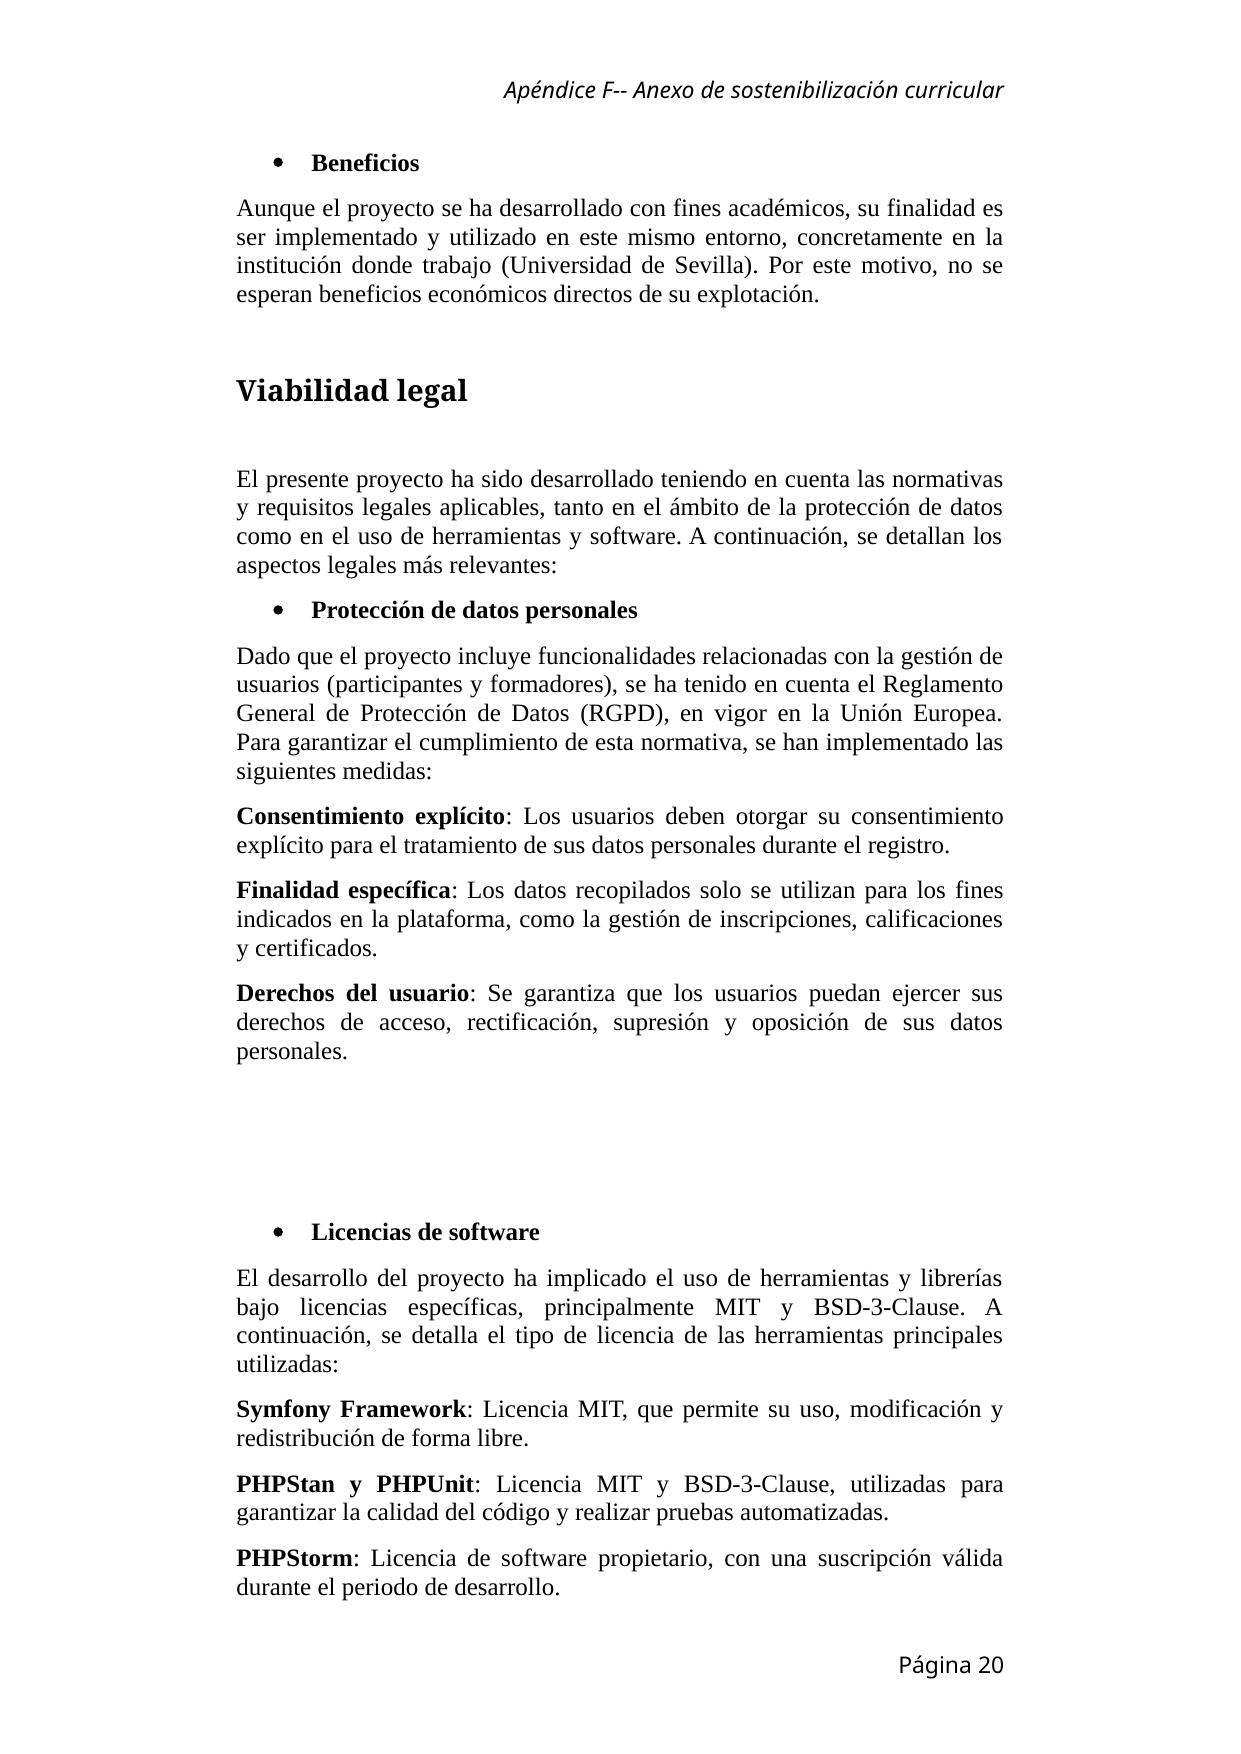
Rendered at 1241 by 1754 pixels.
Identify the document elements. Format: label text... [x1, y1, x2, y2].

text Finalidad específica: Los datos recopilados solo se utilizan para los fines indicados en la plataforma, como la gestión de inscripciones, calificaciones y certificados. [236, 875, 1004, 962]
text Derechos del usuario: Se garantiza que los usuarios puedan ejercer sus derechos de acceso, rectificación, supresión y oposición de sus datos personales. [236, 978, 1004, 1064]
text El desarrollo del proyecto ha implicado el uso de herramientas y librerías bajo licencias específicas, principalmente MIT y BSD-3-Clause. A continuación, se detalla el tipo de licencia de las herramientas principales utilizadas: [236, 1263, 1004, 1378]
list Protección de datos personales [274, 595, 1004, 624]
list Beneficios [274, 148, 1004, 176]
text PHPStan y PHPUnit: Licencia MIT y BSD-3-Clause, utilizadas para garantizar la calidad del código y realizar pruebas automatizadas. [236, 1469, 1004, 1526]
text Consentimiento explícito: Los usuarios deben otorgar su consentimiento explícito para el tratamiento de sus datos personales durante el registro. [236, 801, 1004, 859]
text Aunque el proyecto se ha desarrollado con fines académicos, su finalidad es ser implementado y utilizado en este mismo entorno, concretamente en la institución donde trabajo (Universidad de Sevilla). Por este motivo, no se esperan beneficios económicos directos de su explotación. [236, 193, 1004, 308]
text PHPStorm: Licencia de software propietario, con una suscripción válida durante el periodo de desarrollo. [236, 1543, 1004, 1600]
text Dado que el proyecto incluye funcionalidades relacionadas con la gestión de usuarios (participantes y formadores), se ha tenido en cuenta el Reglamento General de Protección de Datos (RGPD), en vigor en la Unión Europea. Para garantizar el cumplimiento de esta normativa, se han implementado las siguientes medidas: [236, 641, 1004, 784]
text El presente proyecto ha sido desarrollado teniendo en cuenta las normativas y requisitos legales aplicables, tanto en el ámbito de la protección de datos como en el uso de herramientas y software. A continuación, se detallan los aspectos legales más relevantes: [236, 464, 1004, 579]
subtitle Viabilidad legal [236, 370, 1004, 410]
list Licencias de software [274, 1217, 1004, 1246]
text Symfony Framework: Licencia MIT, que permite su uso, modificación y redistribución de forma libre. [236, 1394, 1004, 1452]
